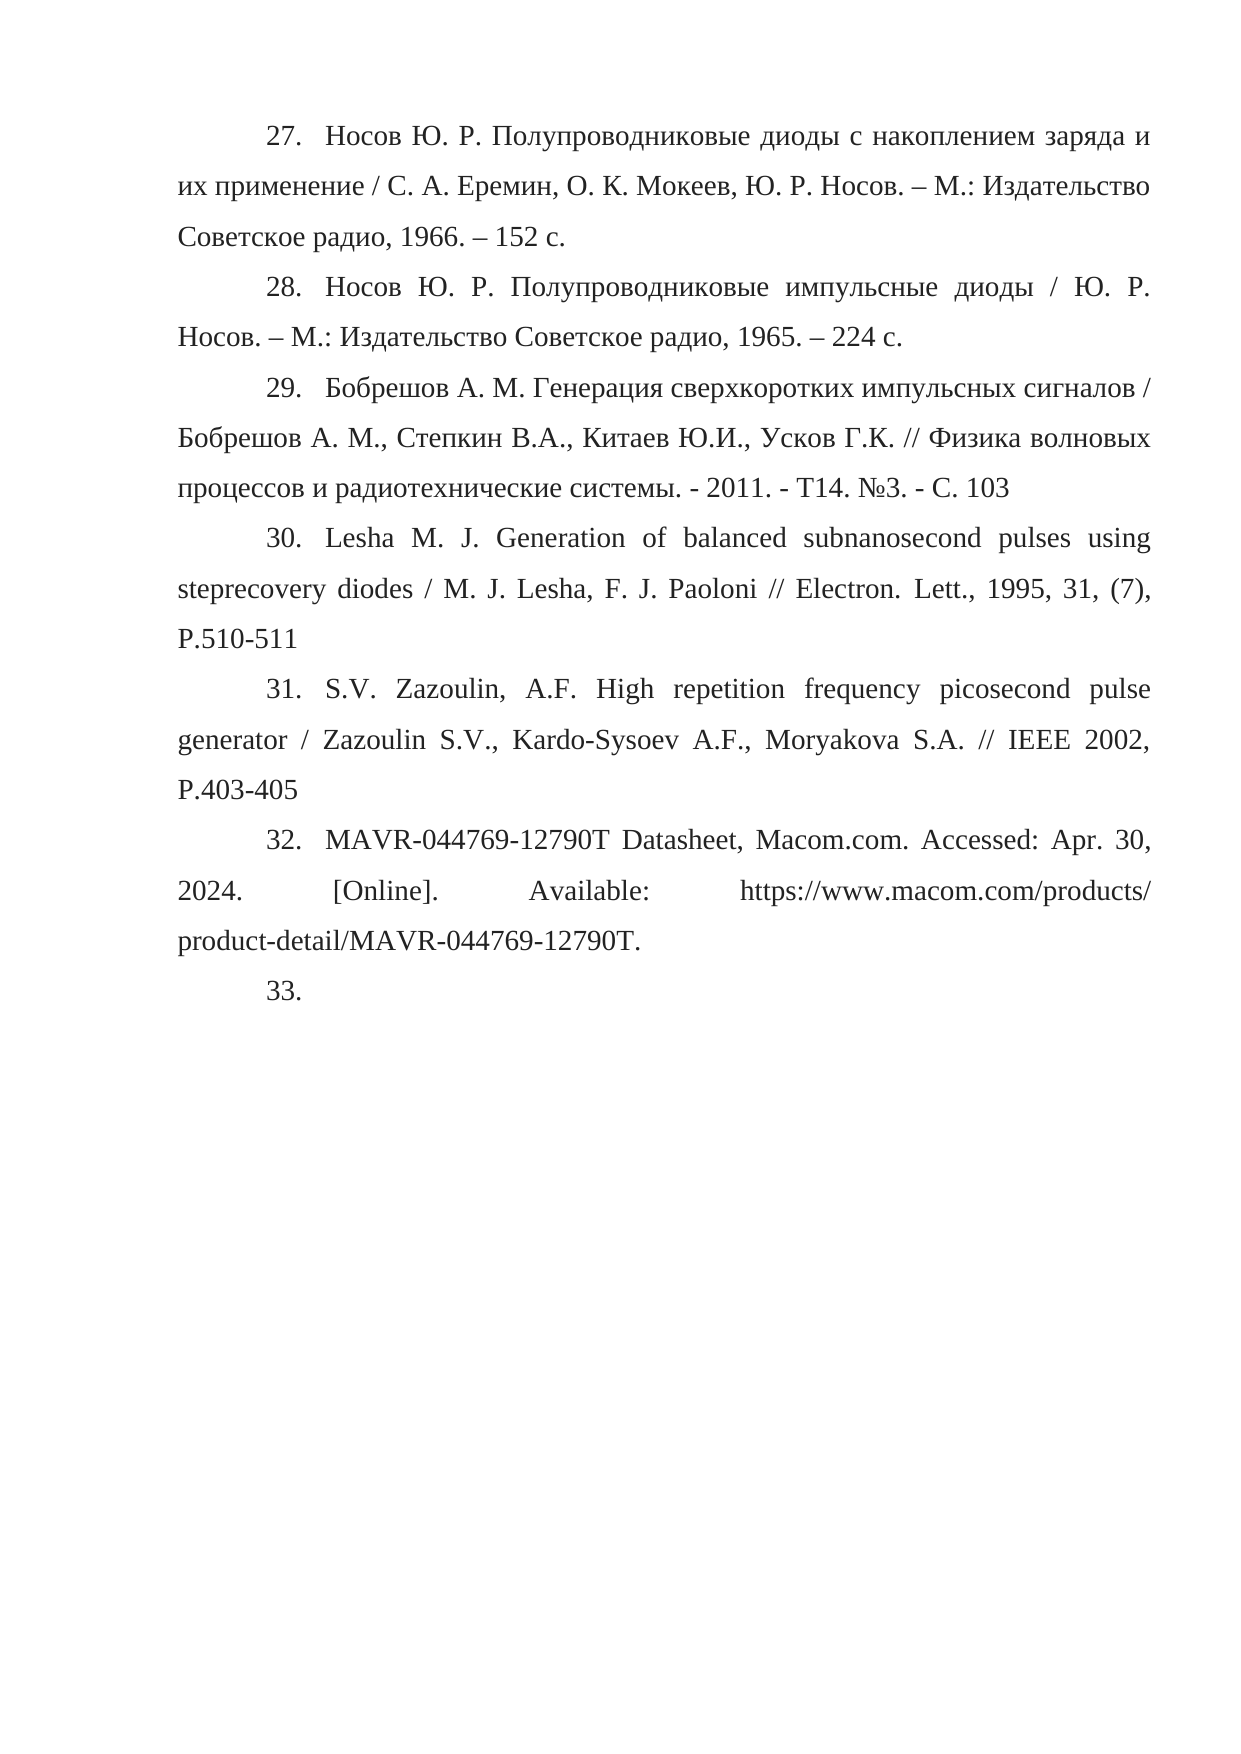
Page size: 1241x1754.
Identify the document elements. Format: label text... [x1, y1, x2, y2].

list Носов Ю. Р. Полупроводниковые диоды с накоплением заряда и их применение / С. А. Еремин, О. К. Мокеев, Ю. Р. Носов. – М.: Издательство Советское радио, 1966. – 152 с. [177, 118, 1152, 252]
list Lesha M. J. Generation of balanced subnanosecond pulses using steprecovery diodes / M. J. Lesha, F. J. Paoloni // Electron. Lett., 1995, 31, (7), P.510-511 [177, 521, 1152, 655]
list Носов Ю. Р. Полупроводниковые импульсные диоды / Ю. Р. Носов. – М.: Издательство Советское радио, 1965. – 224 с. [177, 269, 1152, 353]
list S.V. Zazoulin, A.F. High repetition frequency picosecond pulse generator / Zazoulin S.V., Kardo-Sysoev A.F., Moryakova S.A. // IEEE 2002, P.403-405 [177, 672, 1152, 806]
list MAVR-044769-12790T Datasheet, Macom.com. Accessed: Apr. 30, 2024. [Online]. Available: https://www.macom.com/products/ product-detail/MAVR-044769-12790T. [177, 822, 1152, 957]
list Бобрешов А. М. Генерация сверхкоротких импульсных сигналов / Бобрешов А. М., Степкин В.А., Китаев Ю.И., Усков Г.К. // Физика волновых процессов и радиотехнические системы. - 2011. - Т14. №3. - С. 103 [177, 370, 1152, 504]
